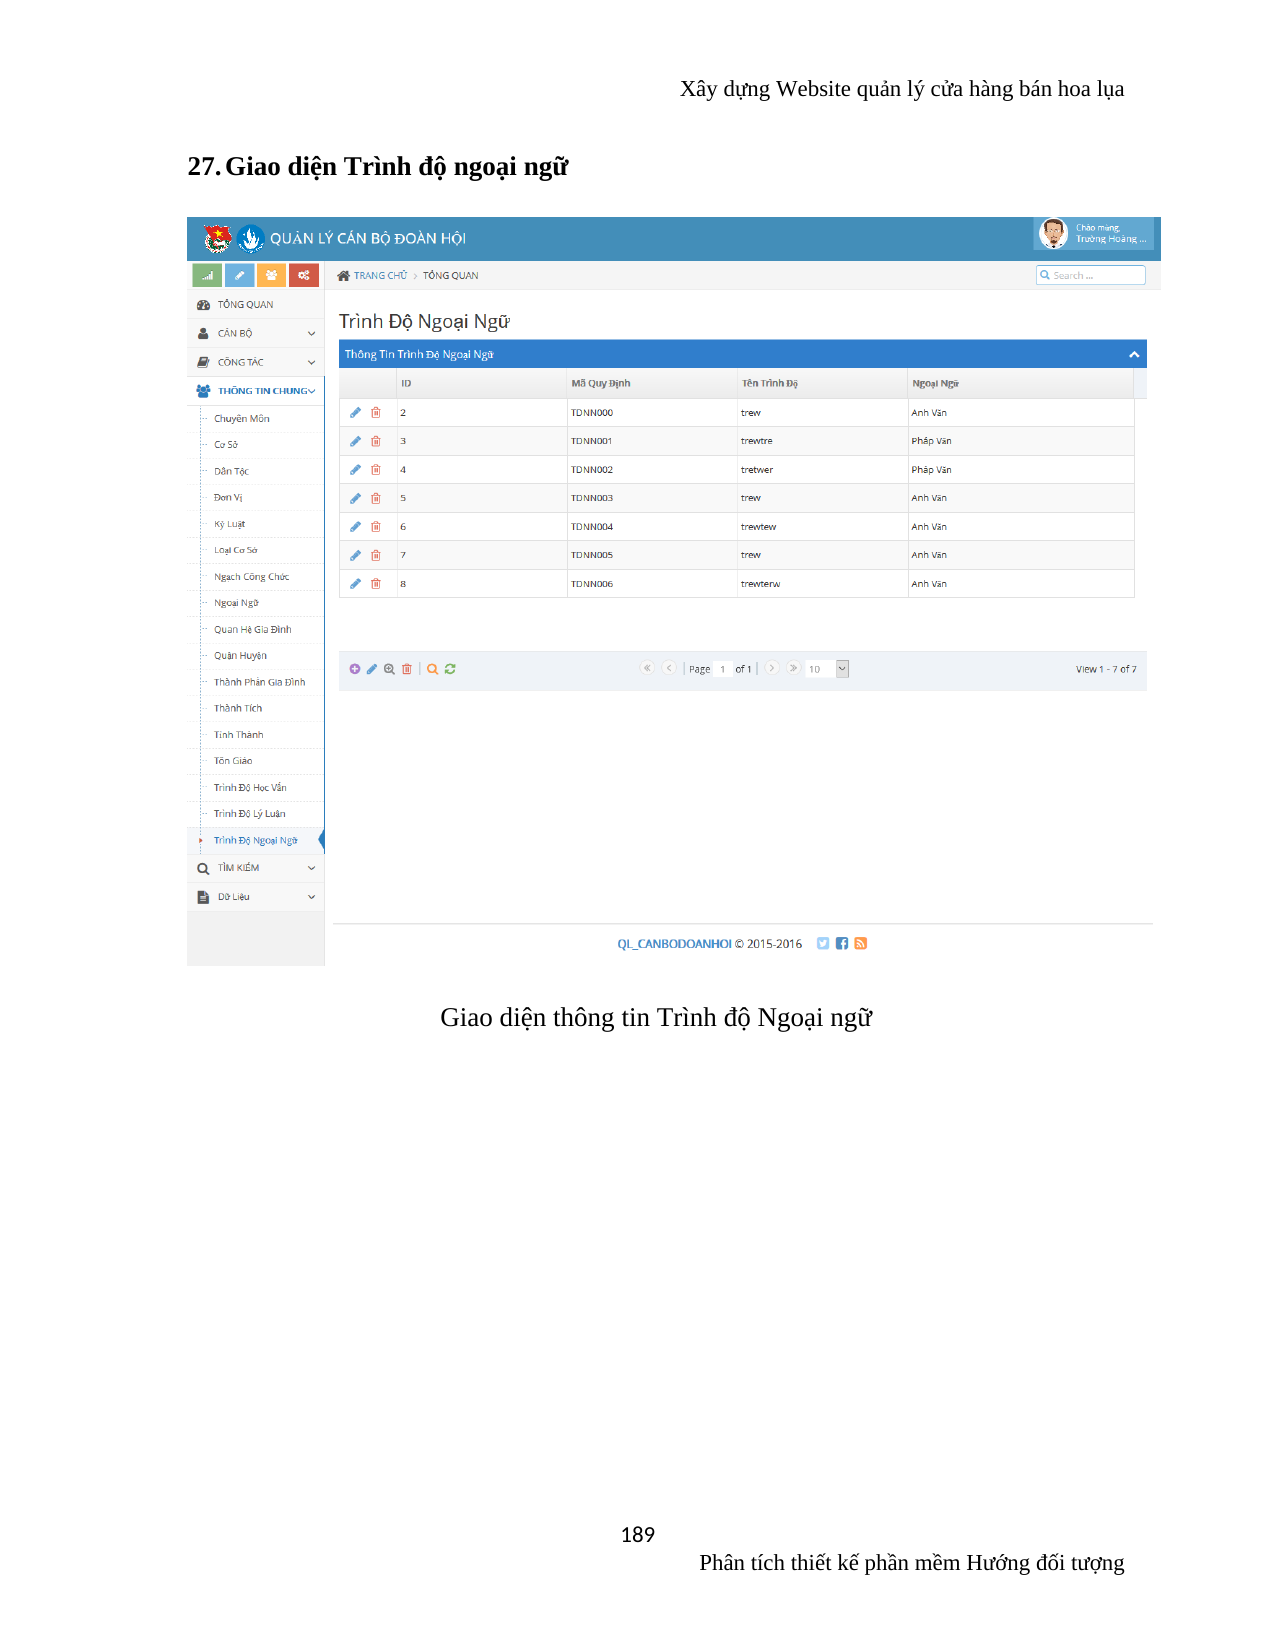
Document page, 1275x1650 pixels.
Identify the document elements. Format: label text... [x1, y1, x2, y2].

text Giao diện thông tin Trình độ Ngoại ngữ [187, 1001, 1125, 1032]
list Giao diện Trình độ ngoại ngữ [187, 150, 1125, 181]
picture [187, 217, 1161, 966]
